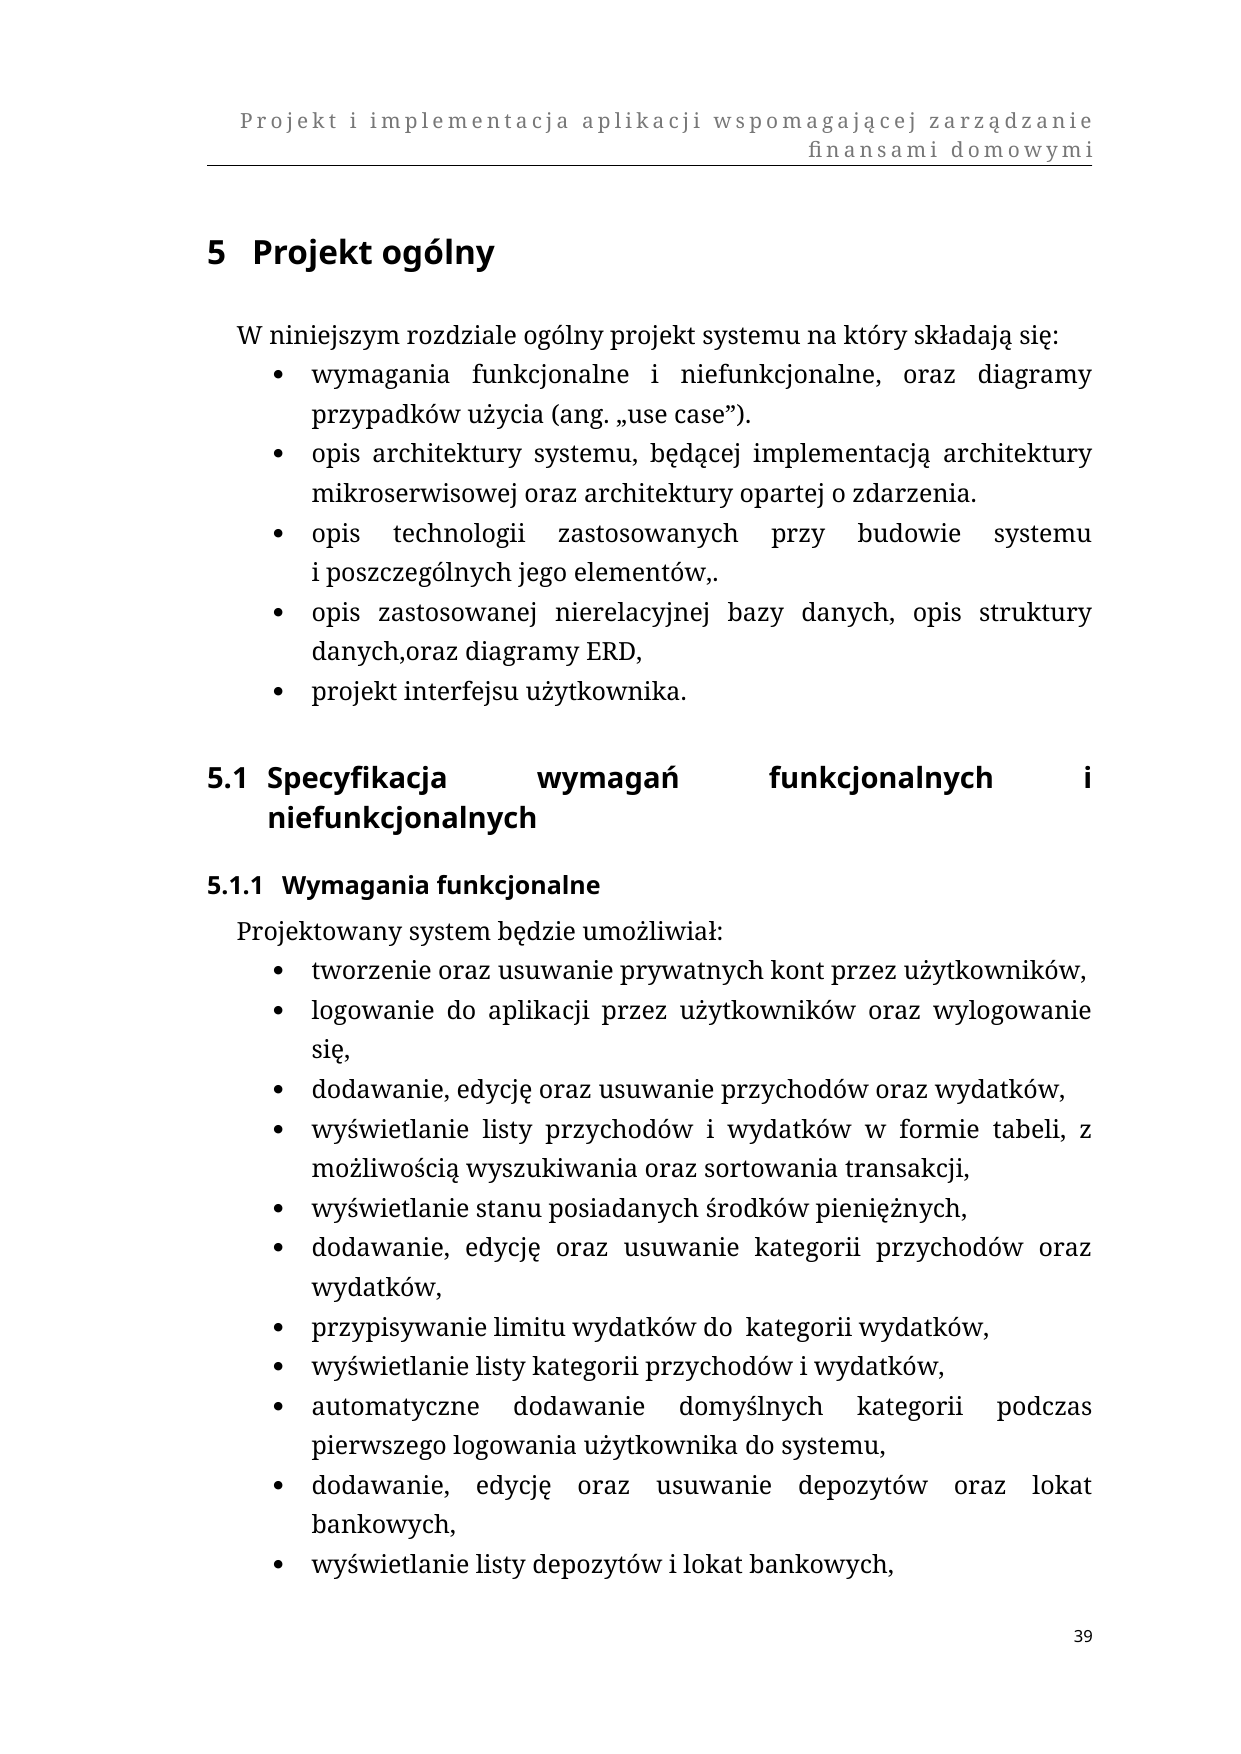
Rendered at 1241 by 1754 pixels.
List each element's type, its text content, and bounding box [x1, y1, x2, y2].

list wyświetlanie listy przychodów i wydatków w formie tabeli, z możliwością wyszukiwania oraz sortowania transakcji, [274, 1106, 1092, 1185]
text W niniejszym rozdziale ogólny projekt systemu na który składają się: [207, 312, 1092, 351]
list tworzenie oraz usuwanie prywatnych kont przez użytkowników, [274, 947, 1092, 987]
subtitle Projekt ogólny [207, 229, 1092, 274]
list opis architektury systemu, będącej implementacją architektury mikroserwisowej oraz architektury opartej o zdarzenia. [274, 431, 1092, 510]
list przypisywanie limitu wydatków do kategorii wydatków, [274, 1304, 1092, 1343]
list logowanie do aplikacji przez użytkowników oraz wylogowanie się, [274, 987, 1092, 1066]
list automatyczne dodawanie domyślnych kategorii podczas pierwszego logowania użytkownika do systemu, [274, 1383, 1092, 1462]
subtitle Wymagania funkcjonalne [207, 862, 1092, 902]
subtitle Specyfikacja wymagań funkcjonalnych i niefunkcjonalnych [207, 758, 1092, 837]
list opis technologii zastosowanych przy budowie systemu i poszczególnych jego elementów,. [274, 510, 1092, 589]
list wyświetlanie listy kategorii przychodów i wydatków, [274, 1343, 1092, 1383]
list projekt interfejsu użytkownika. [274, 668, 1092, 708]
text Projektowany system będzie umożliwiał: [207, 908, 1092, 947]
list wyświetlanie stanu posiadanych środków pieniężnych, [274, 1185, 1092, 1224]
list wyświetlanie listy depozytów i lokat bankowych, [274, 1541, 1092, 1581]
list dodawanie, edycję oraz usuwanie przychodów oraz wydatków, [274, 1066, 1092, 1106]
list dodawanie, edycję oraz usuwanie depozytów oraz lokat bankowych, [274, 1462, 1092, 1541]
list opis zastosowanej nierelacyjnej bazy danych, opis struktury danych,oraz diagramy ERD, [274, 589, 1092, 668]
list dodawanie, edycję oraz usuwanie kategorii przychodów oraz wydatków, [274, 1224, 1092, 1304]
list wymagania funkcjonalne i niefunkcjonalne, oraz diagramy przypadków użycia (ang. „use case”). [274, 351, 1092, 431]
